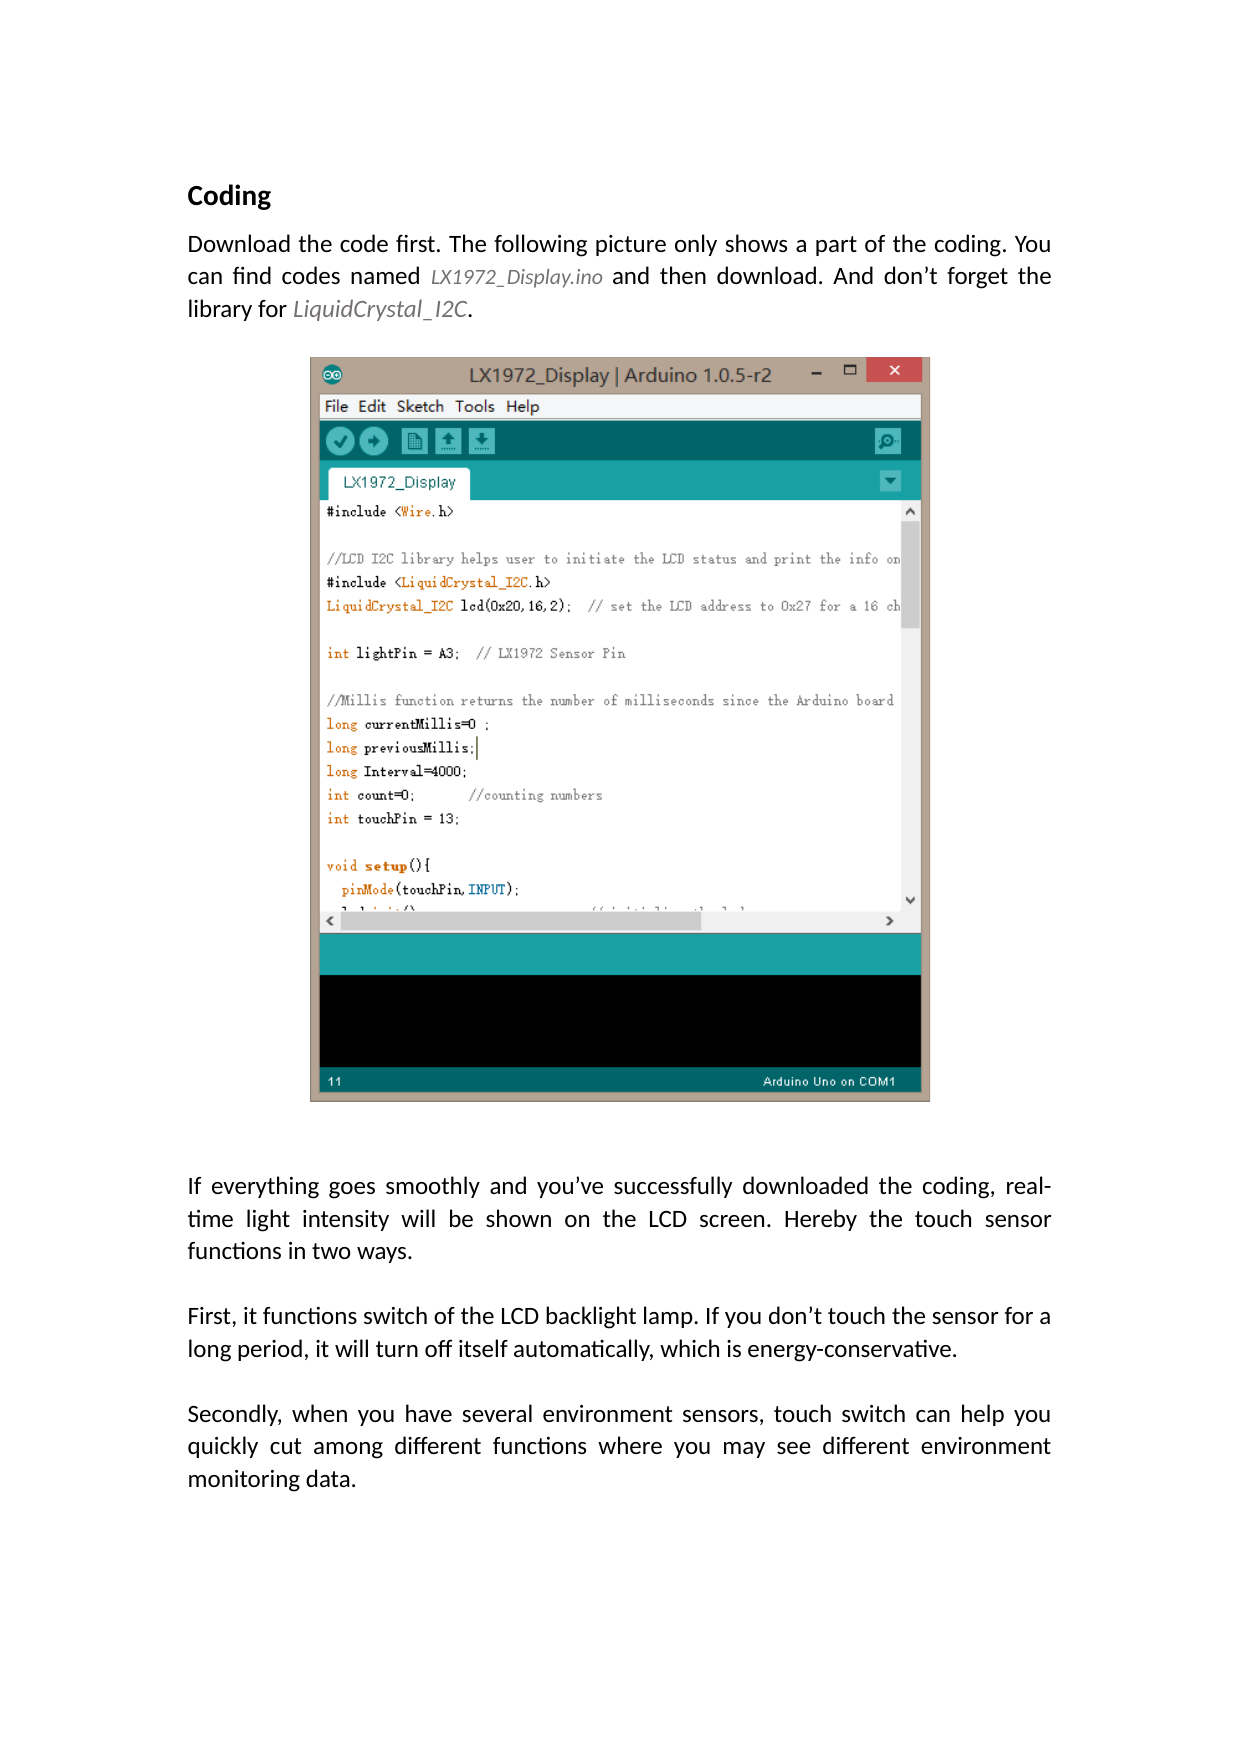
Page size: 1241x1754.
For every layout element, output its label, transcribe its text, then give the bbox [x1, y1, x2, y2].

picture [310, 357, 931, 1102]
text Download the code first. The following picture only shows a part of the coding. You can find codes named LX1972_Display.ino and then download. And don’t forget the library for LiquidCrystal_I2C. [187, 227, 1053, 324]
text Coding [187, 162, 1053, 227]
text First, it functions switch of the LCD backlight lamp. If you don’t touch the sensor for a long period, it will turn off itself automatically, which is energy-conservative. [187, 1299, 1053, 1364]
text Secondly, when you have several environment sensors, touch switch can help you quickly cut among different functions where you may see different environment monitoring data. [187, 1397, 1053, 1494]
text If everything goes smoothly and you’ve successfully downloaded the coding, real-time light intensity will be shown on the LCD screen. Hereby the touch sensor functions in two ways. [187, 1169, 1053, 1267]
